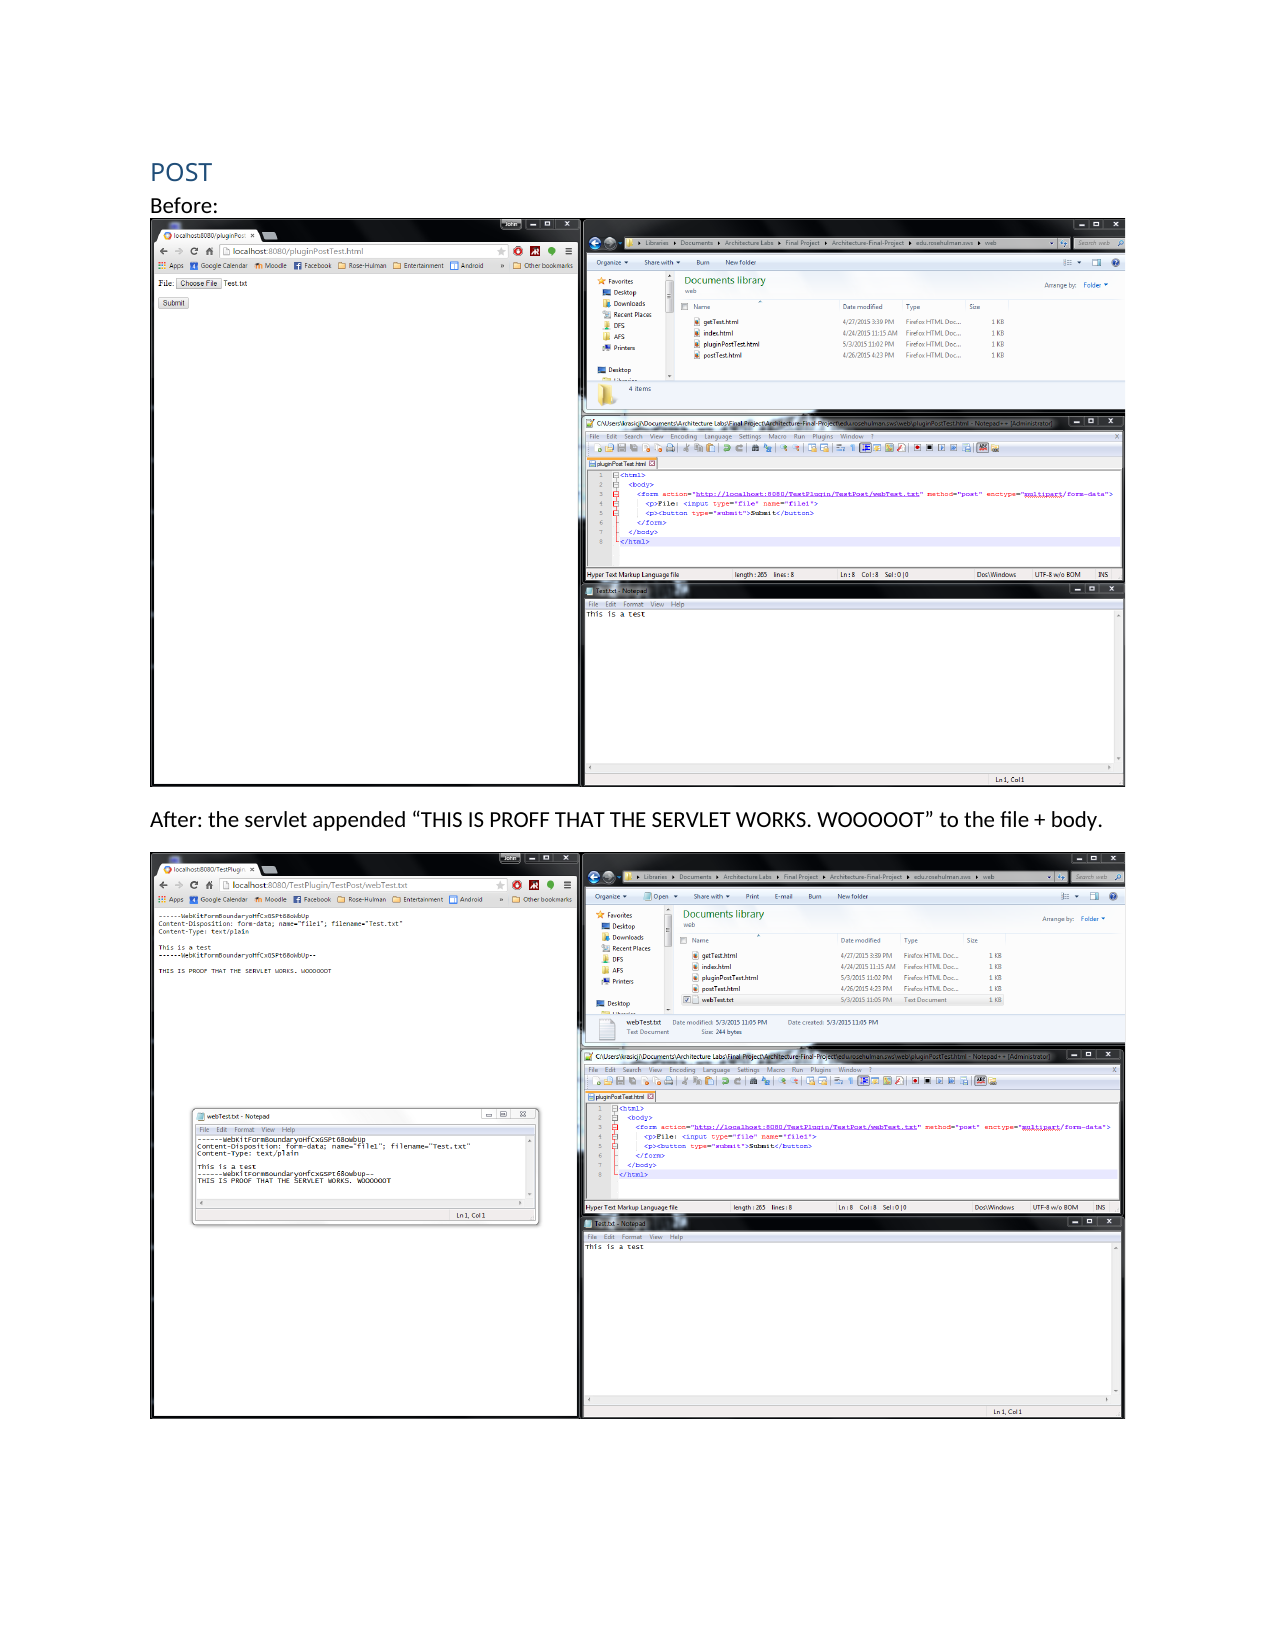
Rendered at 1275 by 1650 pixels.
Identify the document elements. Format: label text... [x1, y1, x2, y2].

picture [150, 852, 1125, 1419]
subtitle POST [150, 154, 1125, 188]
picture [150, 218, 1125, 787]
text After: the servlet appended “THIS IS PROFF THAT THE SERVLET WORKS. WOOOOOT” to the file + body. [150, 806, 1125, 833]
text Before: [150, 191, 1125, 218]
